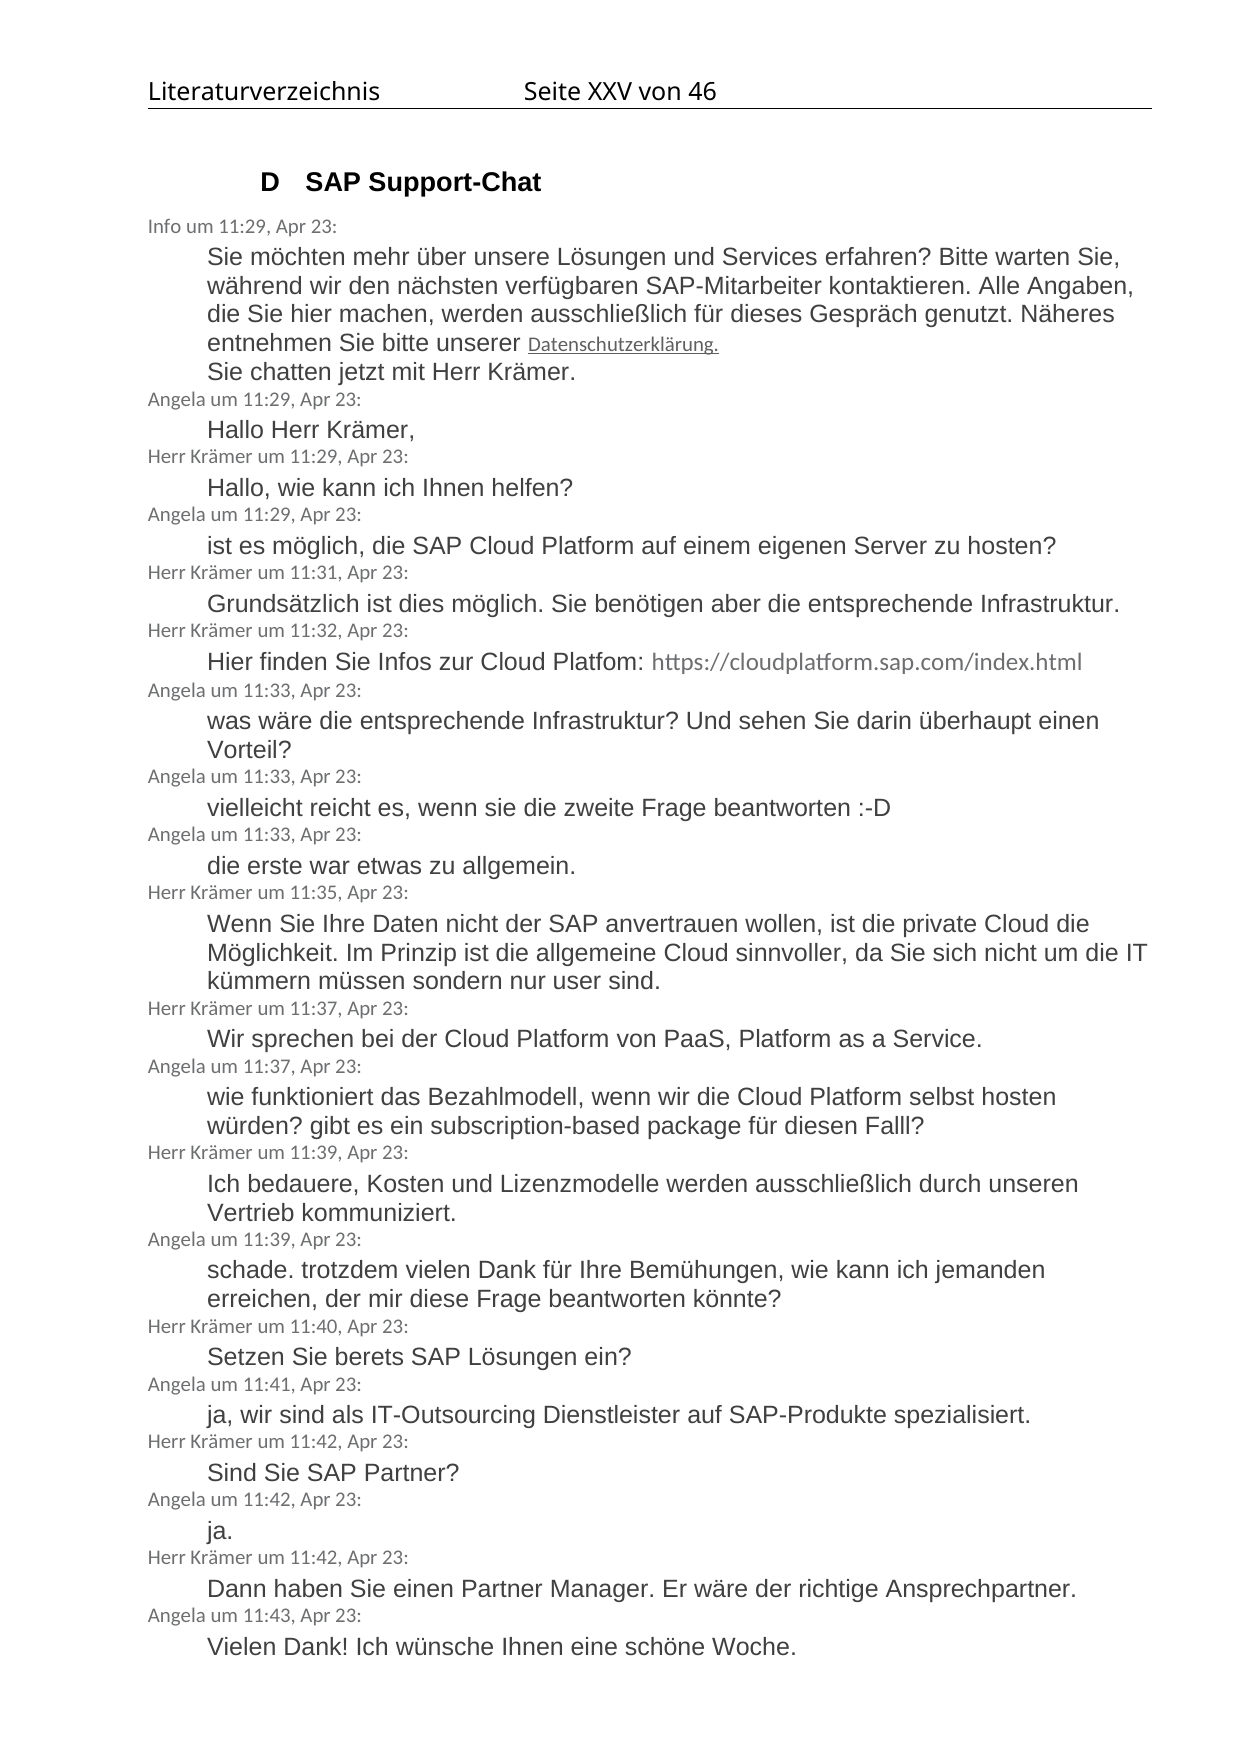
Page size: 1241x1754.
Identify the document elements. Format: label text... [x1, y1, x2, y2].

text Hallo, wie kann ich Ihnen helfen? [207, 473, 1152, 502]
text Angela um 11:33, Apr 23: [148, 822, 1152, 847]
text Herr Krämer um 11:29, Apr 23: [148, 444, 1152, 469]
text Angela um 11:37, Apr 23: [148, 1053, 1152, 1078]
text Herr Krämer um 11:42, Apr 23: [148, 1429, 1152, 1454]
text Herr Krämer um 11:37, Apr 23: [148, 995, 1152, 1020]
text Angela um 11:43, Apr 23: [148, 1602, 1152, 1628]
text Hier finden Sie Infos zur Cloud Platfom: https://cloudplatform.sap.com/index.html [207, 647, 1152, 677]
text was wäre die entsprechende Infrastruktur? Und sehen Sie darin überhaupt einen Vorteil? [207, 706, 1152, 764]
text Herr Krämer um 11:42, Apr 23: [148, 1544, 1152, 1570]
text die erste war etwas zu allgemein. [207, 851, 1152, 879]
text Ich bedauere, Kosten und Lizenzmodelle werden ausschließlich durch unseren Vertrieb kommuniziert. [207, 1169, 1152, 1226]
text Grundsätzlich ist dies möglich. Sie benötigen aber die entsprechende Infrastruktur. [207, 589, 1152, 617]
text Info um 11:29, Apr 23: [148, 213, 1152, 238]
text Herr Krämer um 11:35, Apr 23: [148, 879, 1152, 905]
text Herr Krämer um 11:31, Apr 23: [148, 559, 1152, 585]
text schade. trotzdem vielen Dank für Ihre Bemühungen, wie kann ich jemanden erreichen, der mir diese Frage beantworten könnte? [207, 1255, 1152, 1313]
text Angela um 11:29, Apr 23: [148, 386, 1152, 411]
text Angela um 11:33, Apr 23: [148, 764, 1152, 789]
text Sind Sie SAP Partner? [207, 1458, 1152, 1487]
text Wenn Sie Ihre Daten nicht der SAP anvertrauen wollen, ist die private Cloud die Möglichkeit. Im Prinzip ist die allgemeine Cloud sinnvoller, da Sie sich nicht um die IT kümmern müssen sondern nur user sind. [207, 909, 1152, 995]
text Sie chatten jetzt mit Herr Krämer. [207, 357, 1152, 386]
text Wir sprechen bei der Cloud Platform von PaaS, Platform as a Service. [207, 1024, 1152, 1053]
text ja. [207, 1516, 1152, 1544]
text ist es möglich, die SAP Cloud Platform auf einem eigenen Server zu hosten? [207, 531, 1152, 559]
text Vielen Dank! Ich wünsche Ihnen eine schöne Woche. [207, 1632, 1152, 1660]
text vielleicht reicht es, wenn sie die zweite Frage beantworten :-D [207, 793, 1152, 822]
text Setzen Sie berets SAP Lösungen ein? [207, 1342, 1152, 1371]
text Herr Krämer um 11:40, Apr 23: [148, 1313, 1152, 1338]
text SAP Support-Chat [260, 166, 1152, 197]
text ja, wir sind als IT-Outsourcing Dienstleister auf SAP-Produkte spezialisiert. [207, 1400, 1152, 1429]
text Herr Krämer um 11:39, Apr 23: [148, 1139, 1152, 1165]
text Angela um 11:39, Apr 23: [148, 1226, 1152, 1252]
text Hallo Herr Krämer, [207, 415, 1152, 444]
text Angela um 11:41, Apr 23: [148, 1371, 1152, 1396]
text wie funktioniert das Bezahlmodell, wenn wir die Cloud Platform selbst hosten würden? gibt es ein subscription-based package für diesen Falll? [207, 1082, 1152, 1139]
text Herr Krämer um 11:32, Apr 23: [148, 617, 1152, 643]
text Sie möchten mehr über unsere Lösungen und Services erfahren? Bitte warten Sie, während wir den nächsten verfügbaren SAP-Mitarbeiter kontaktieren. Alle Angaben, die Sie hier machen, werden ausschließlich für dieses Gespräch genutzt. Näheres entnehmen Sie bitte unserer Datenschutzerklärung. [207, 242, 1152, 357]
text Dann haben Sie einen Partner Manager. Er wäre der richtige Ansprechpartner. [207, 1574, 1152, 1602]
text Angela um 11:29, Apr 23: [148, 502, 1152, 527]
text Angela um 11:42, Apr 23: [148, 1487, 1152, 1512]
text Angela um 11:33, Apr 23: [148, 677, 1152, 702]
